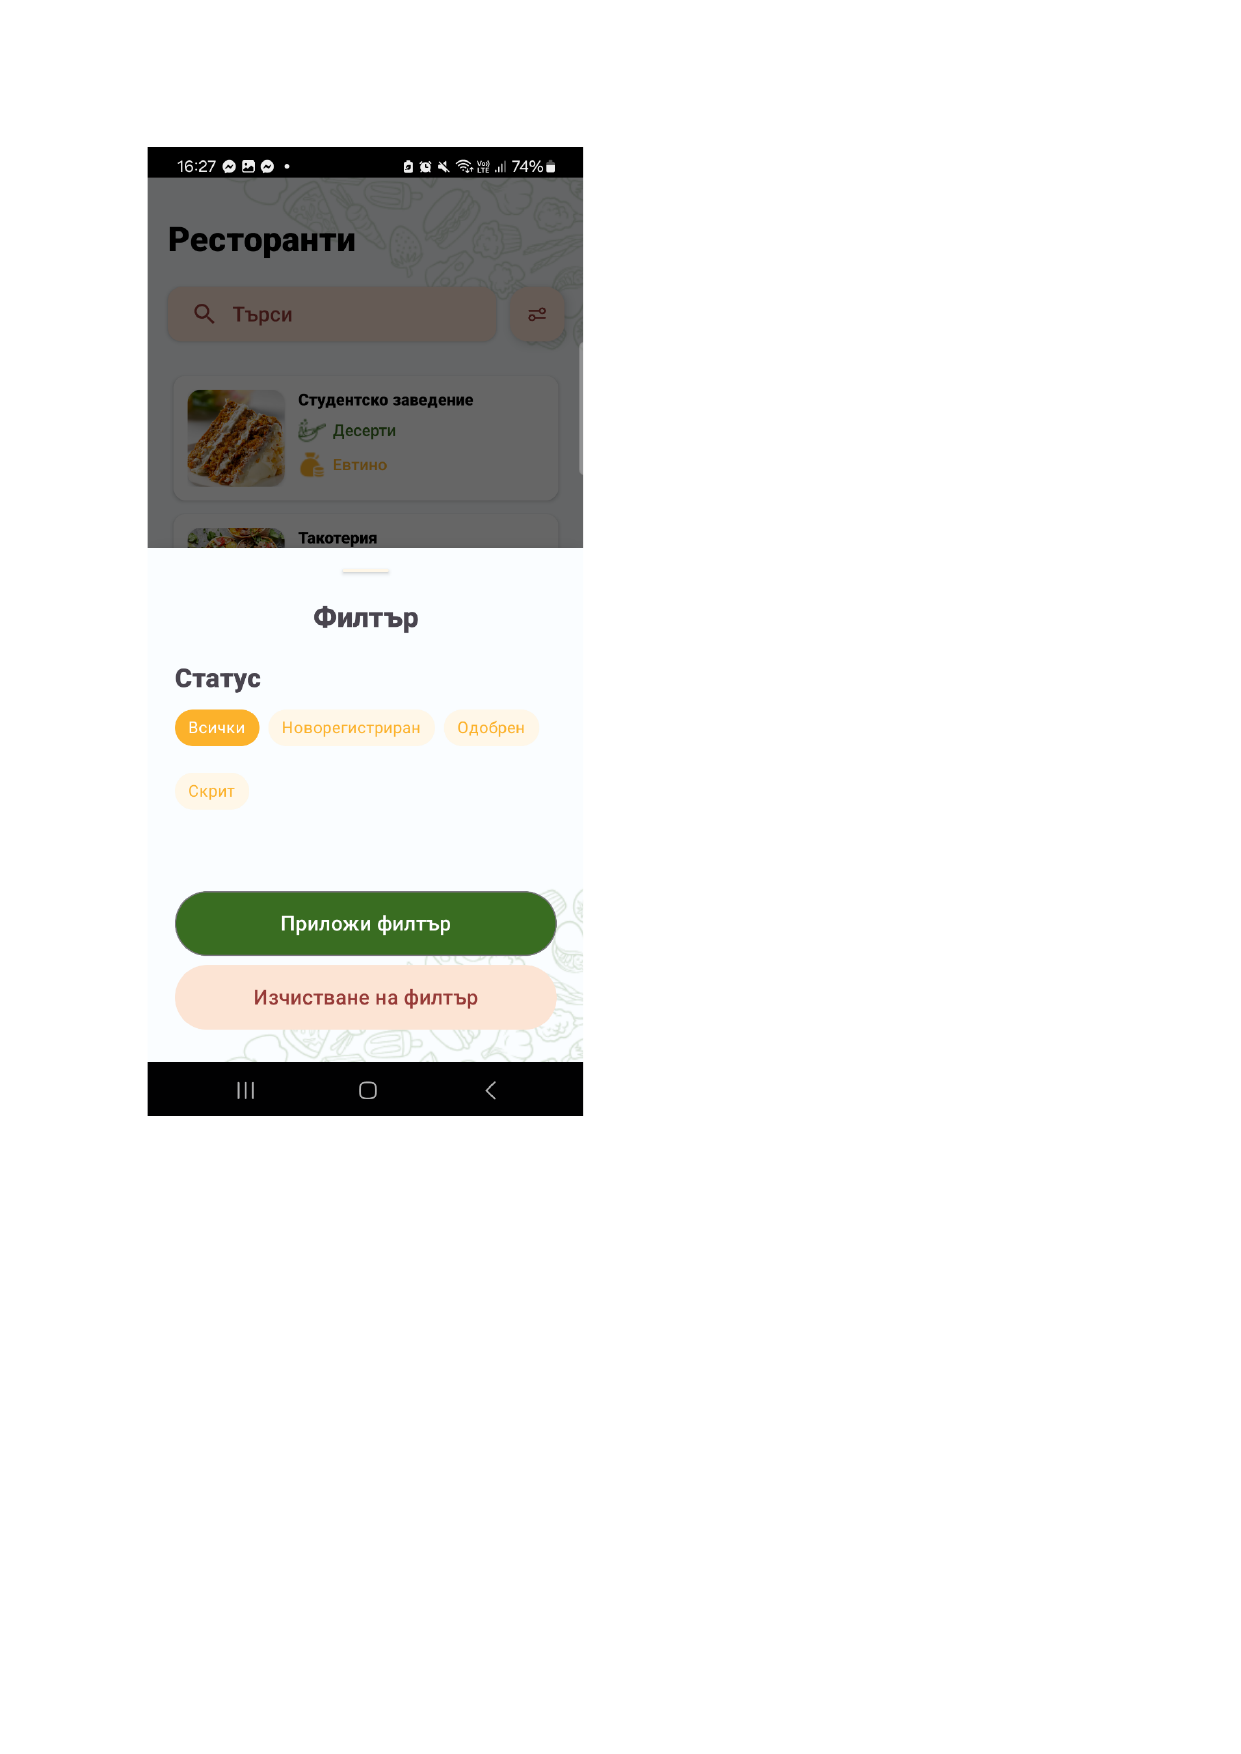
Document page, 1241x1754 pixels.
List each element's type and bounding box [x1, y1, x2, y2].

picture [147, 147, 584, 1116]
